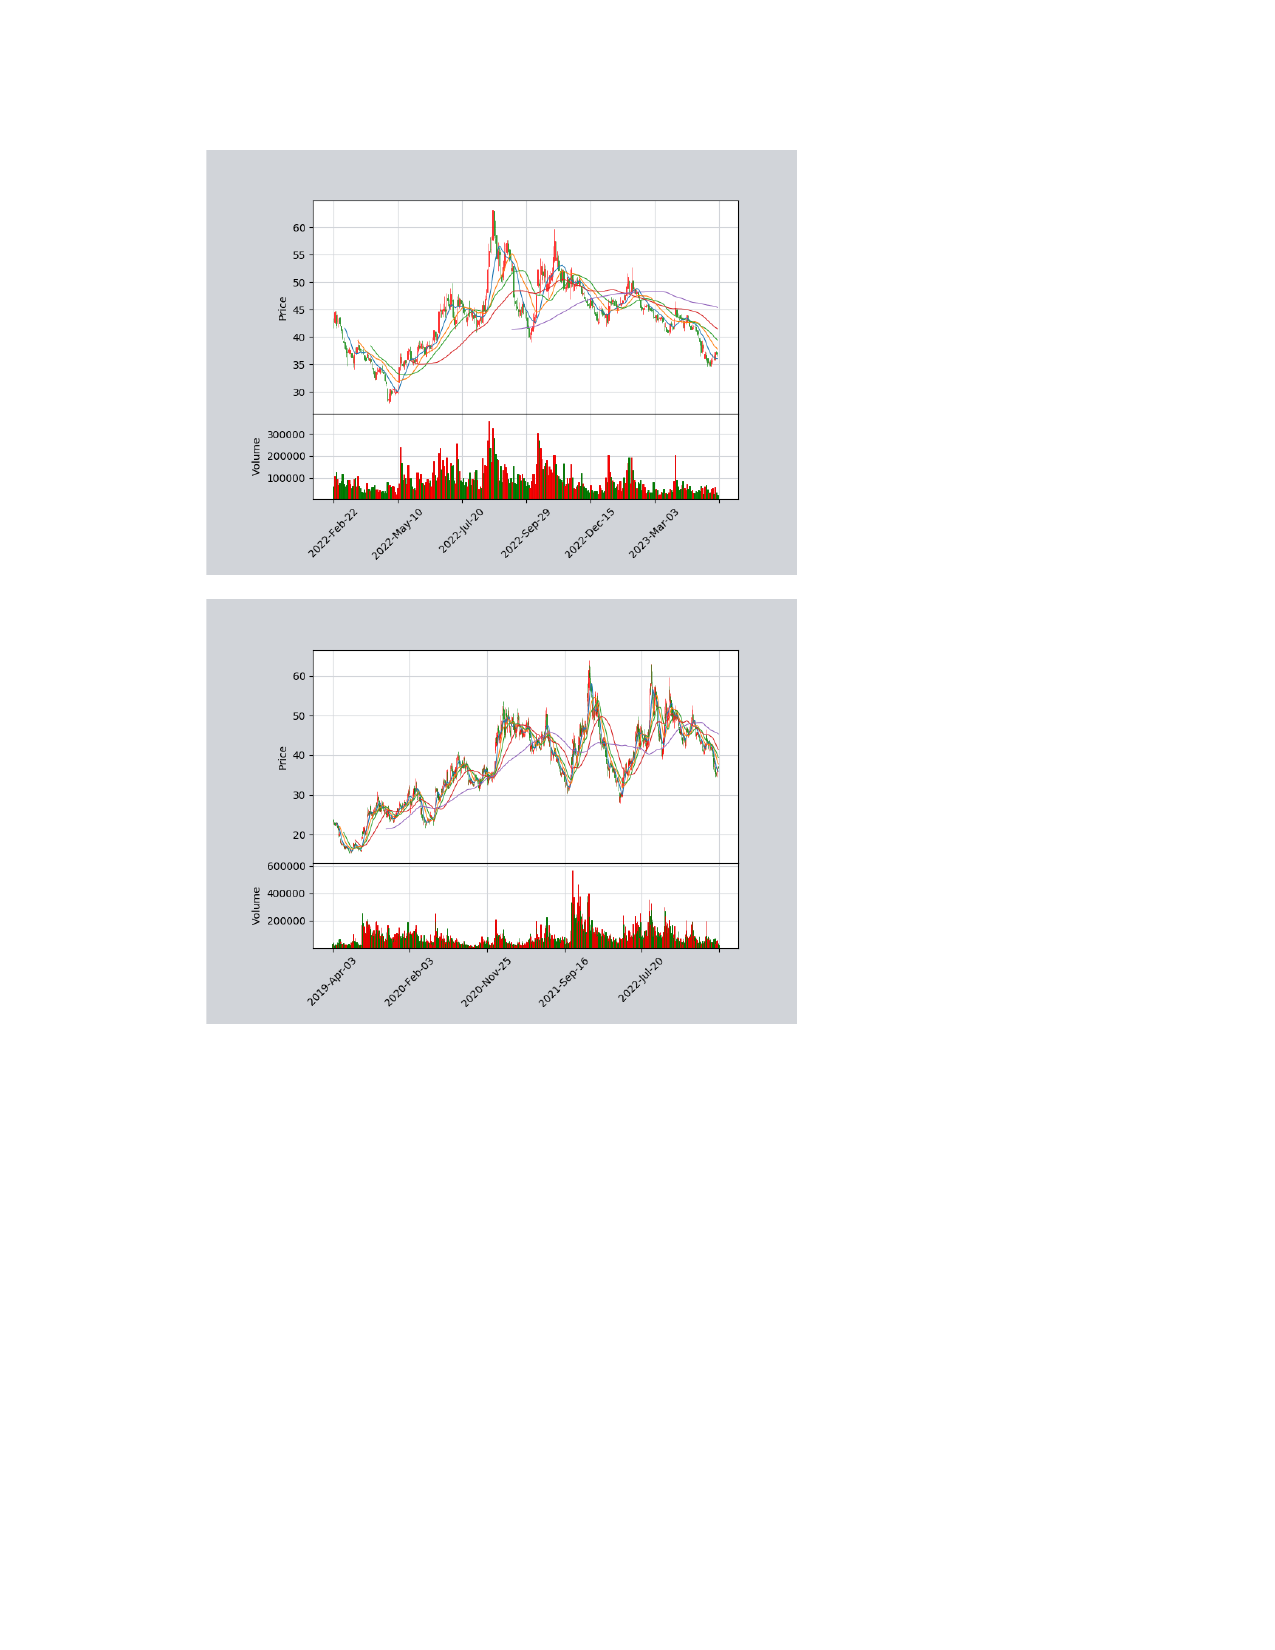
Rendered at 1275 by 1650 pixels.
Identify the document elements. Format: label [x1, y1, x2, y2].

picture [206, 599, 797, 1024]
picture [206, 150, 797, 575]
